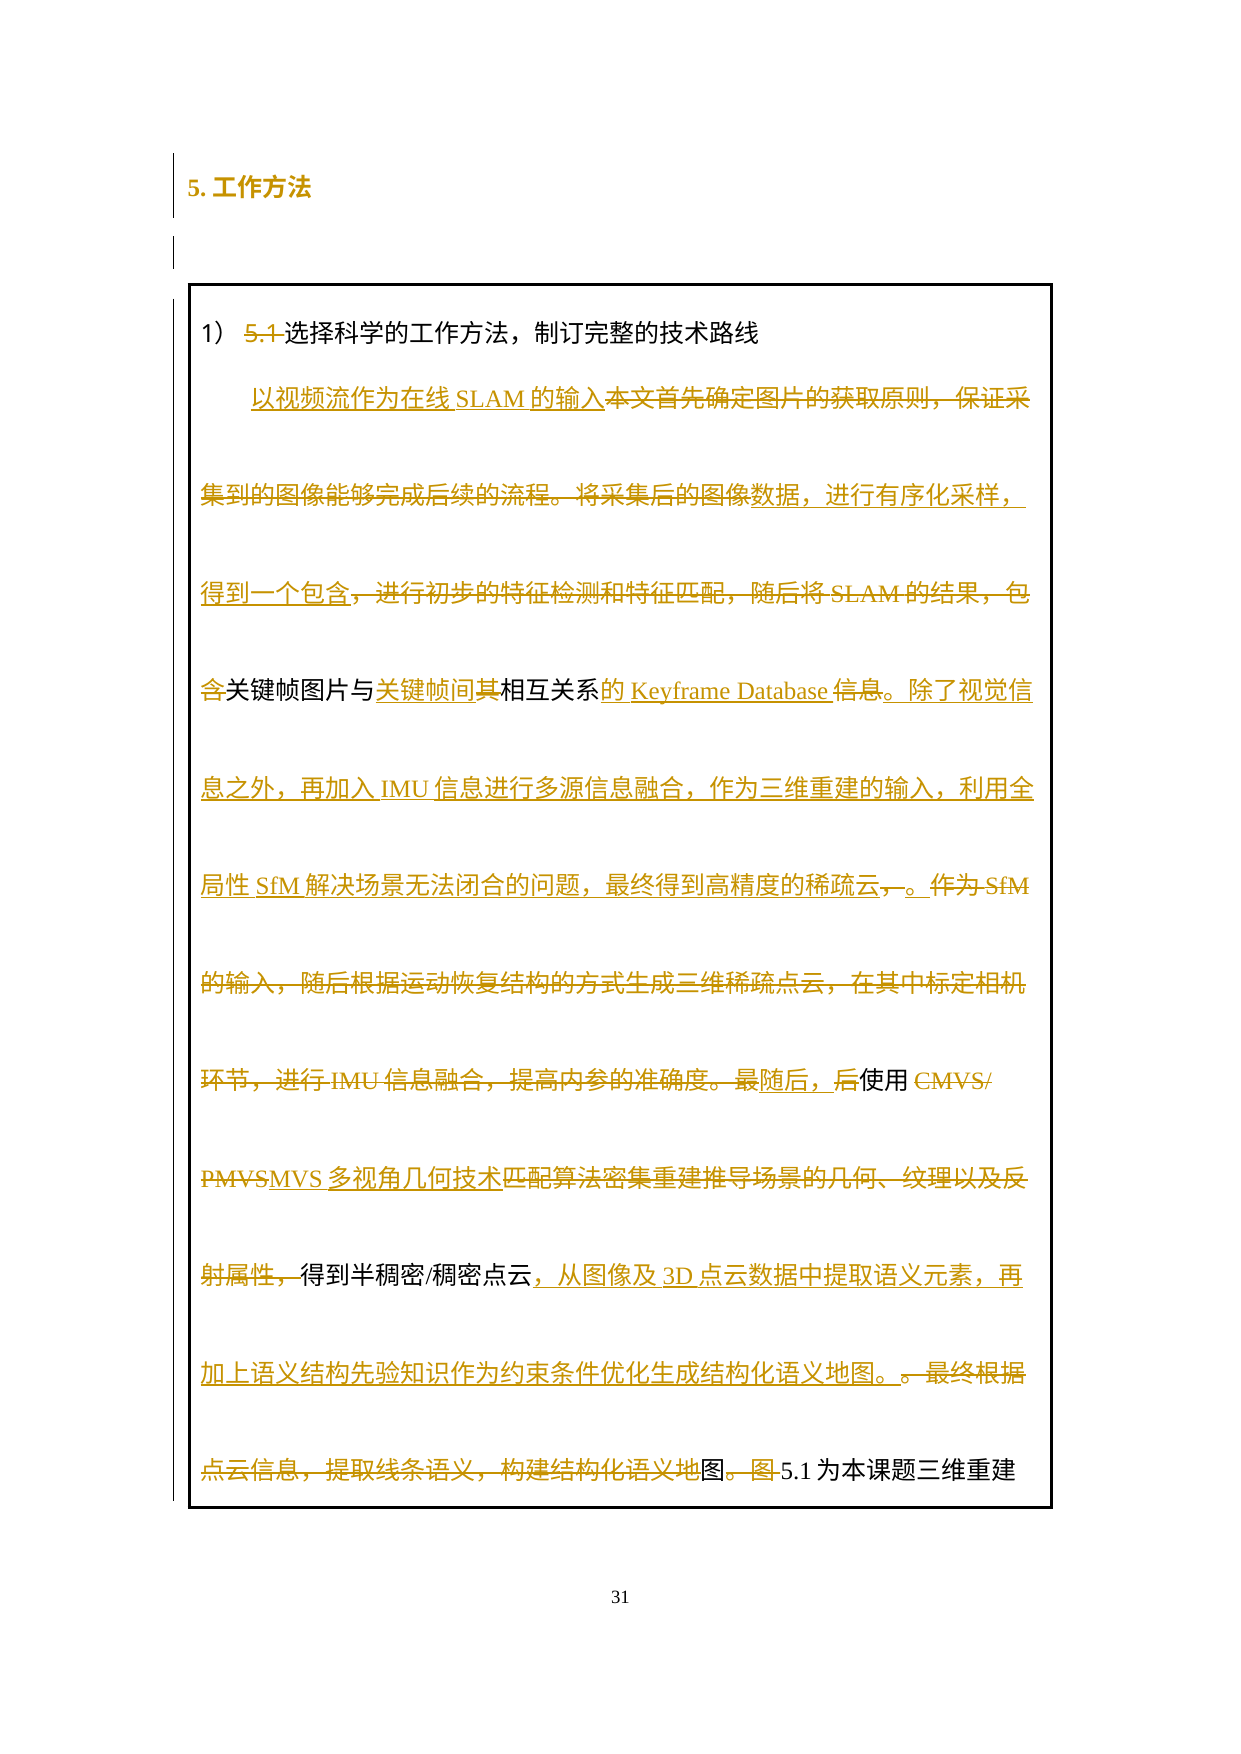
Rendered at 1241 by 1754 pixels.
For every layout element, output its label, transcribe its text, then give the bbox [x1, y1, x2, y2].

text 5. 工作方法 [187, 153, 1053, 218]
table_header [191, 286, 1050, 1506]
